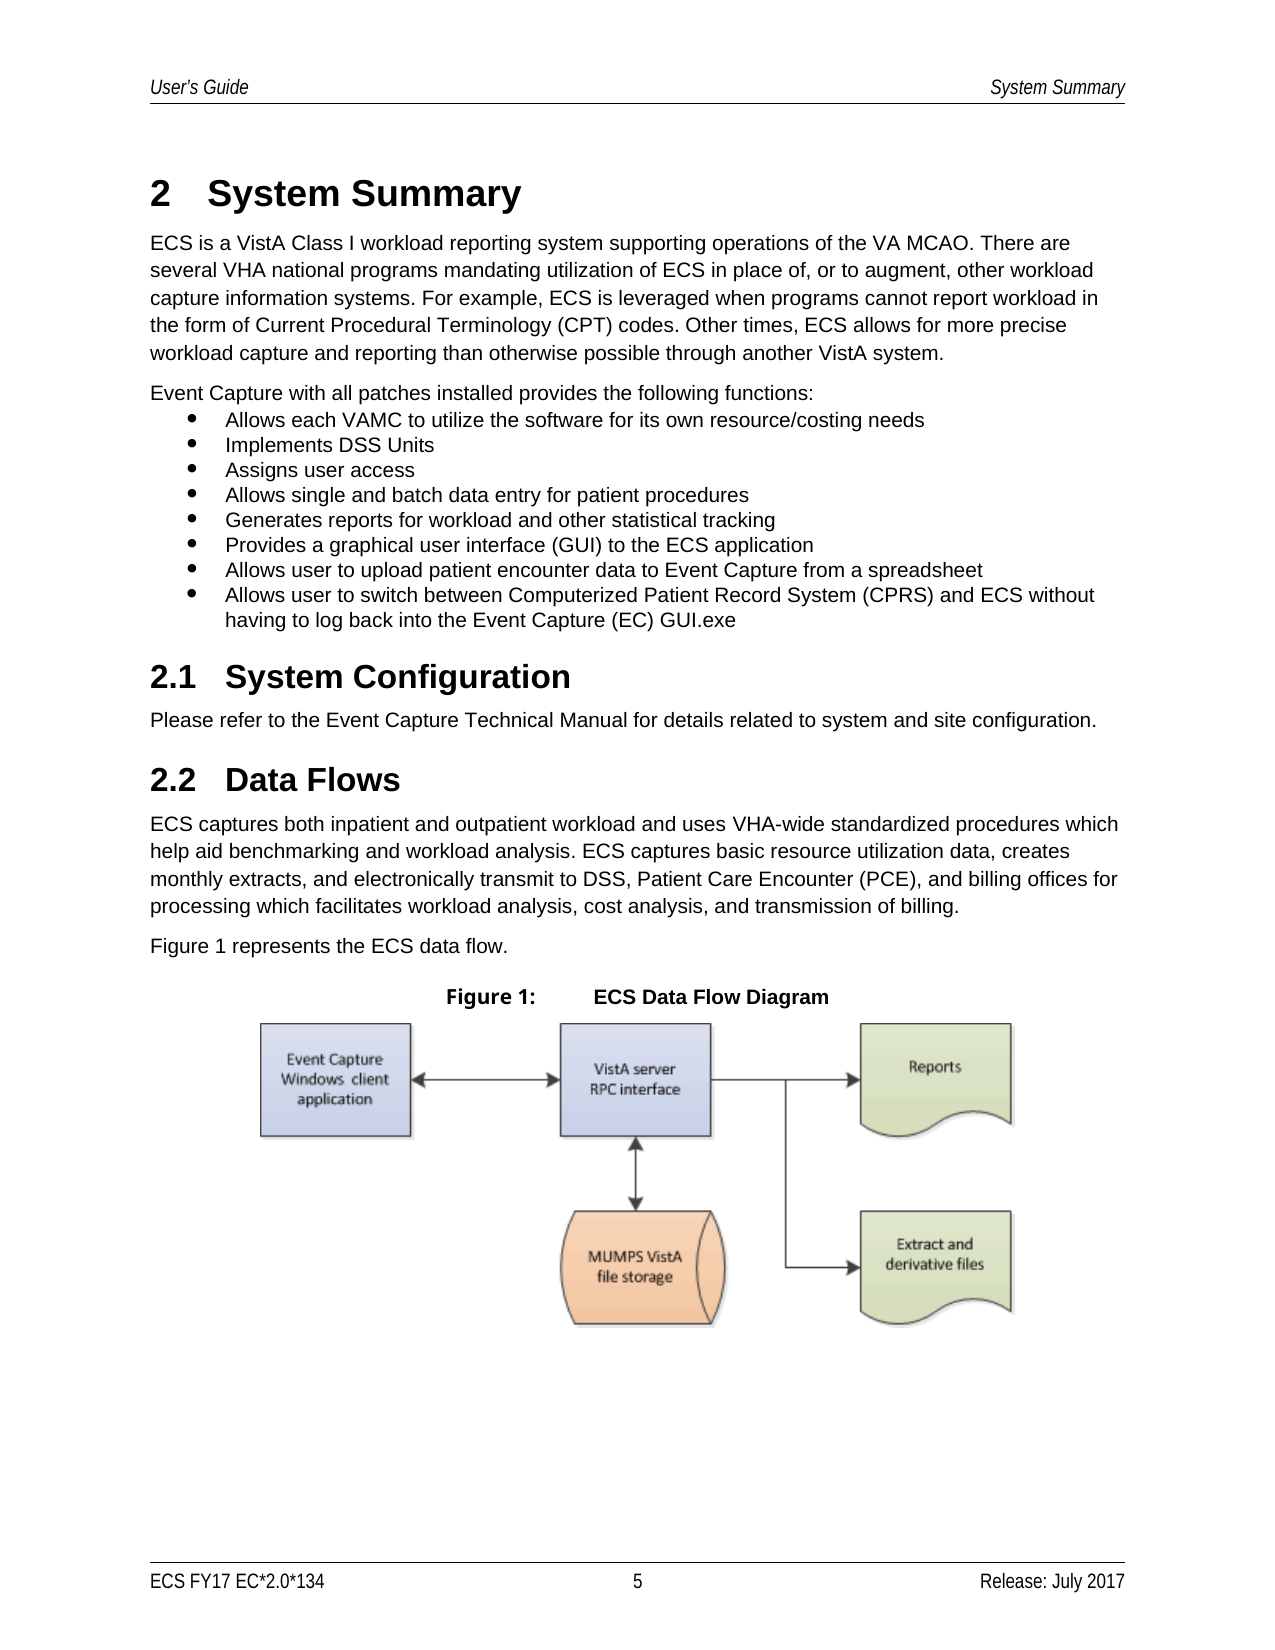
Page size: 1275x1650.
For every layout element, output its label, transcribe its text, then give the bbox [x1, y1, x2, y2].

subtitle Data Flows [150, 761, 1125, 799]
text ECS captures both inpatient and outpatient workload and uses VHA-wide standardized procedures which help aid benchmarking and workload analysis. ECS captures basic resource utilization data, creates monthly extracts, and electronically transmit to DSS, Patient Care Encounter (PCE), and billing offices for processing which facilitates workload analysis, cost analysis, and transmission of billing. [150, 811, 1125, 918]
list Allows user to upload patient encounter data to Event Capture from a spreadsheet [188, 558, 1125, 583]
text Figure 1 represents the ECS data flow. [150, 934, 1125, 958]
list Generates reports for workload and other statistical tracking [188, 508, 1125, 533]
text Please refer to the Event Capture Technical Manual for details related to system and site configuration. [150, 708, 1125, 732]
list Allows user to switch between Computerized Patient Record System (CPRS) and ECS without having to log back into the Event Capture (EC) GUI.exe [187, 583, 1125, 632]
picture [260, 1023, 1015, 1328]
text ECS is a VistA Class I workload reporting system supporting operations of the VA MCAO. There are several VHA national programs mandating utilization of ECS in place of, or to augment, other workload capture information systems. For example, ECS is leveraged when programs cannot report workload in the form of Current Procedural Terminology (CPT) codes. Other times, ECS allows for more precise workload capture and reporting than otherwise possible through another VistA system. [150, 231, 1125, 364]
subtitle System Configuration [150, 657, 1125, 696]
list Provides a graphical user interface (GUI) to the ECS application [188, 533, 1125, 558]
text Event Capture with all patches installed provides the following functions: [150, 381, 1125, 404]
list Implements DSS Units [188, 433, 1125, 458]
text ECS Data Flow Diagram [150, 982, 1125, 1011]
list Allows single and batch data entry for patient procedures [188, 483, 1125, 508]
subtitle System Summary [150, 171, 1125, 214]
list Allows each VAMC to utilize the software for its own resource/costing needs [188, 408, 1125, 433]
list Assigns user access [188, 458, 1125, 483]
